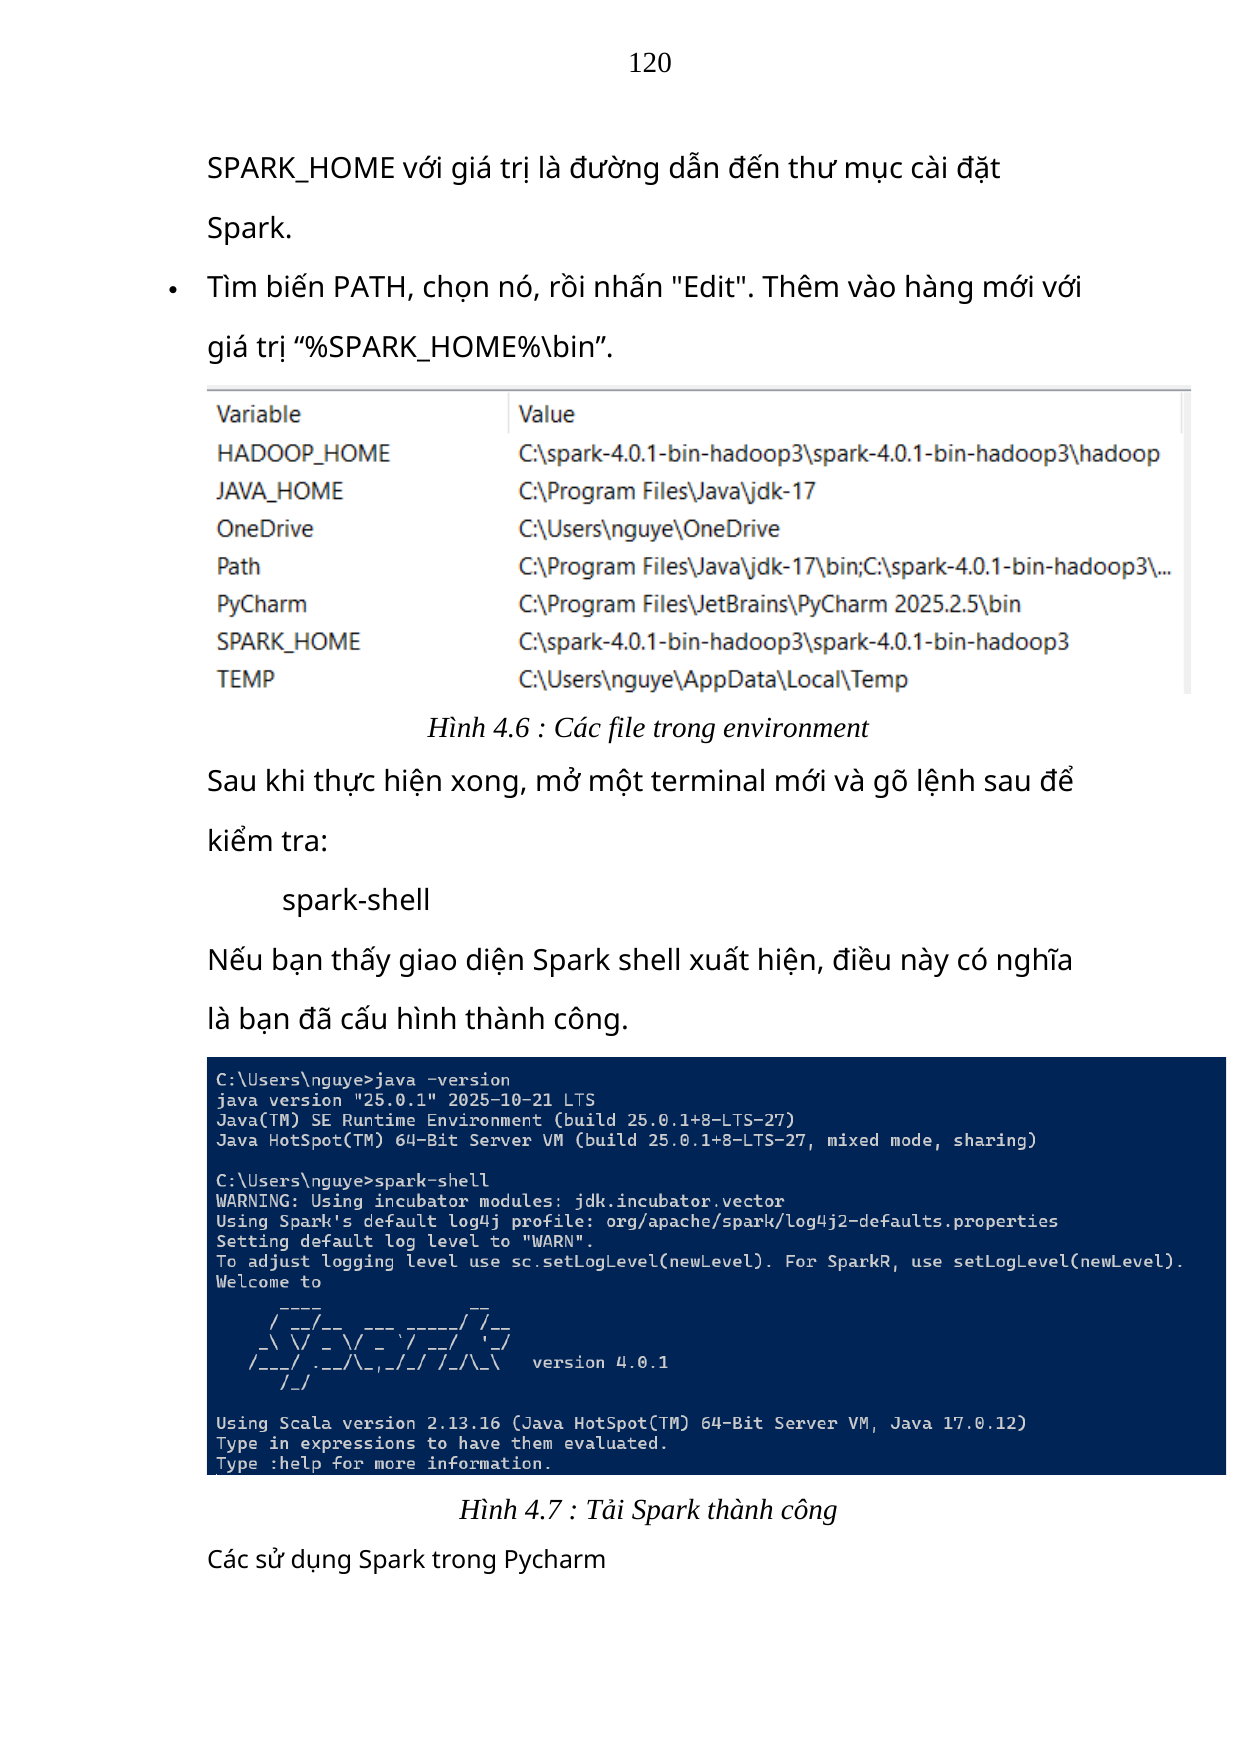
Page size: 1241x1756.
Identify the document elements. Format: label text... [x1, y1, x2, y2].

list Các sử dụng Spark trong Pycharm [207, 1542, 1092, 1576]
picture [206, 385, 1192, 694]
text Sau khi thực hiện xong, mở một terminal mới và gõ lệnh sau để kiểm tra: [207, 761, 1092, 860]
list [169, 148, 1092, 247]
list Tìm biến PATH, chọn nó, rồi nhấn "Edit". Thêm vào hàng mới với giá trị “%SPARK_HOME%\bin”. [169, 267, 1092, 366]
text Hình 4.6 : Các file trong environment [207, 710, 1092, 744]
picture [206, 1057, 1227, 1475]
text Hình 4.7 : Tải Spark thành công [207, 1492, 1092, 1525]
text Nếu bạn thấy giao diện Spark shell xuất hiện, điều này có nghĩa là bạn đã cấu hình thành công. [207, 939, 1092, 1038]
text spark-shell [207, 879, 1092, 919]
